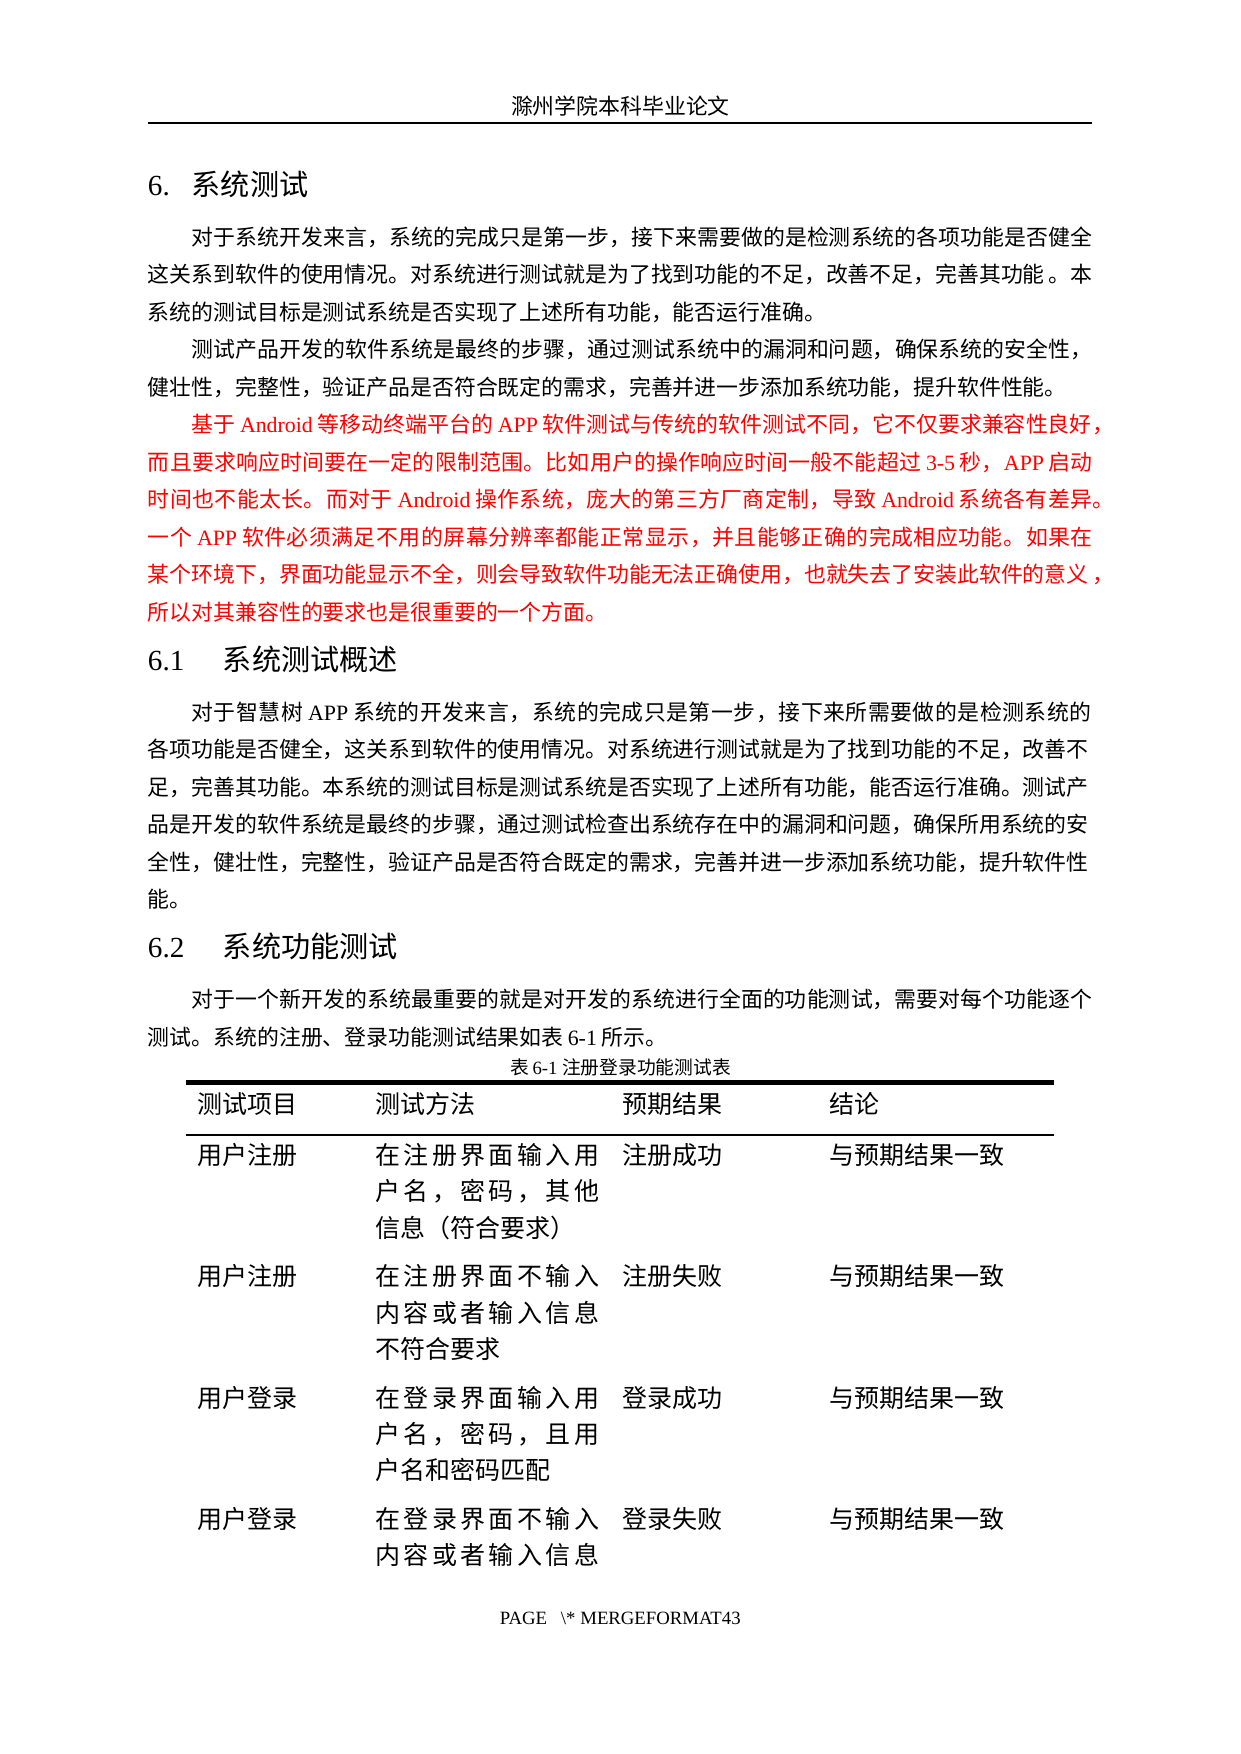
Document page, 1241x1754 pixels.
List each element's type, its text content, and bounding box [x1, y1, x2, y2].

table_header 测试方法 [364, 1085, 611, 1133]
text 对于系统开发来言，系统的完成只是第一步，接下来需要做的是检测系统的各项功能是否健全，这关系到软件的使用情况。对系统进行测试就是为了找到功能的不足，改善不足，完善其功能。本系统的测试目标是测试系统是否实现了上述所有功能，能否运行准确。 [148, 215, 1092, 328]
table_header 预期结果 [611, 1085, 818, 1133]
table_cell 注册成功 [611, 1136, 818, 1257]
table_cell 在登录界面不输入内容或者输入信息不正确 [364, 1499, 611, 1572]
table_cell 用户注册 [186, 1136, 364, 1257]
table_cell 登录失败 [611, 1499, 818, 1572]
table_header 结论 [818, 1085, 1054, 1133]
subtitle 系统功能测试 [148, 928, 1092, 965]
subtitle 系统测试概述 [148, 640, 1092, 678]
table_cell 与预期结果一致 [818, 1136, 1054, 1257]
text 表6-1 注册登录功能测试表 [148, 1053, 1092, 1080]
text 测试产品开发的软件系统是最终的步骤，通过测试系统中的漏洞和问题，确保系统的安全性，健壮性，完整性，验证产品是否符合既定的需求，完善并进一步添加系统功能，提升软件性能。 [148, 328, 1092, 403]
table_cell 在注册界面不输入内容或者输入信息不符合要求 [364, 1257, 611, 1378]
text 对于一个新开发的系统最重要的就是对开发的系统进行全面的功能测试，需要对每个功能逐个测试。系统的注册、登录功能测试结果如表6-1所示。 [148, 978, 1092, 1053]
table_header 测试项目 [186, 1085, 364, 1133]
table_cell 在登录界面输入用户名，密码，且用户名和密码匹配 [364, 1378, 611, 1499]
table_cell 用户注册 [186, 1257, 364, 1378]
table_cell 用户登录 [186, 1378, 364, 1499]
table_cell 注册失败 [611, 1257, 818, 1378]
table_cell 与预期结果一致 [818, 1257, 1054, 1378]
text 基于Android等移动终端平台的APP软件测试与传统的软件测试不同，它不仅要求兼容性良好，而且要求响应时间要在一定的限制范围。比如用户的操作响应时间一般不能超过3-5秒，APP启动时间也不能太长。而对于Android操作系统，庞大的第三方厂商定制，导致Android系统各有差异。一个APP软件必须满足不用的屏幕分辨率都能正常显示，并且能够正确的完成相应功能。如果在某个环境下，界面功能显示不全，则会导致软件功能无法正确使用，也就失去了安装此软件的意义，所以对其兼容性的要求也是很重要的一个方面。 [148, 403, 1092, 628]
table_cell 用户登录 [186, 1499, 364, 1572]
text 对于智慧树APP系统的开发来言，系统的完成只是第一步，接下来所需要做的是检测系统的各项功能是否健全，这关系到软件的使用情况。对系统进行测试就是为了找到功能的不足，改善不足，完善其功能。本系统的测试目标是测试系统是否实现了上述所有功能，能否运行准确。测试产品是开发的软件系统是最终的步骤，通过测试检查出系统存在中的漏洞和问题，确保所用系统的安全性，健壮性，完整性，验证产品是否符合既定的需求，完善并进一步添加系统功能，提升软件性能。 [148, 690, 1092, 915]
table_cell 登录成功 [611, 1378, 818, 1499]
subtitle 系统测试 [148, 165, 1092, 203]
table_cell 在注册界面输入用户名，密码，其他信息（符合要求） [364, 1136, 611, 1257]
table_cell 与预期结果一致 [818, 1499, 1054, 1572]
table_cell 与预期结果一致 [818, 1378, 1054, 1499]
